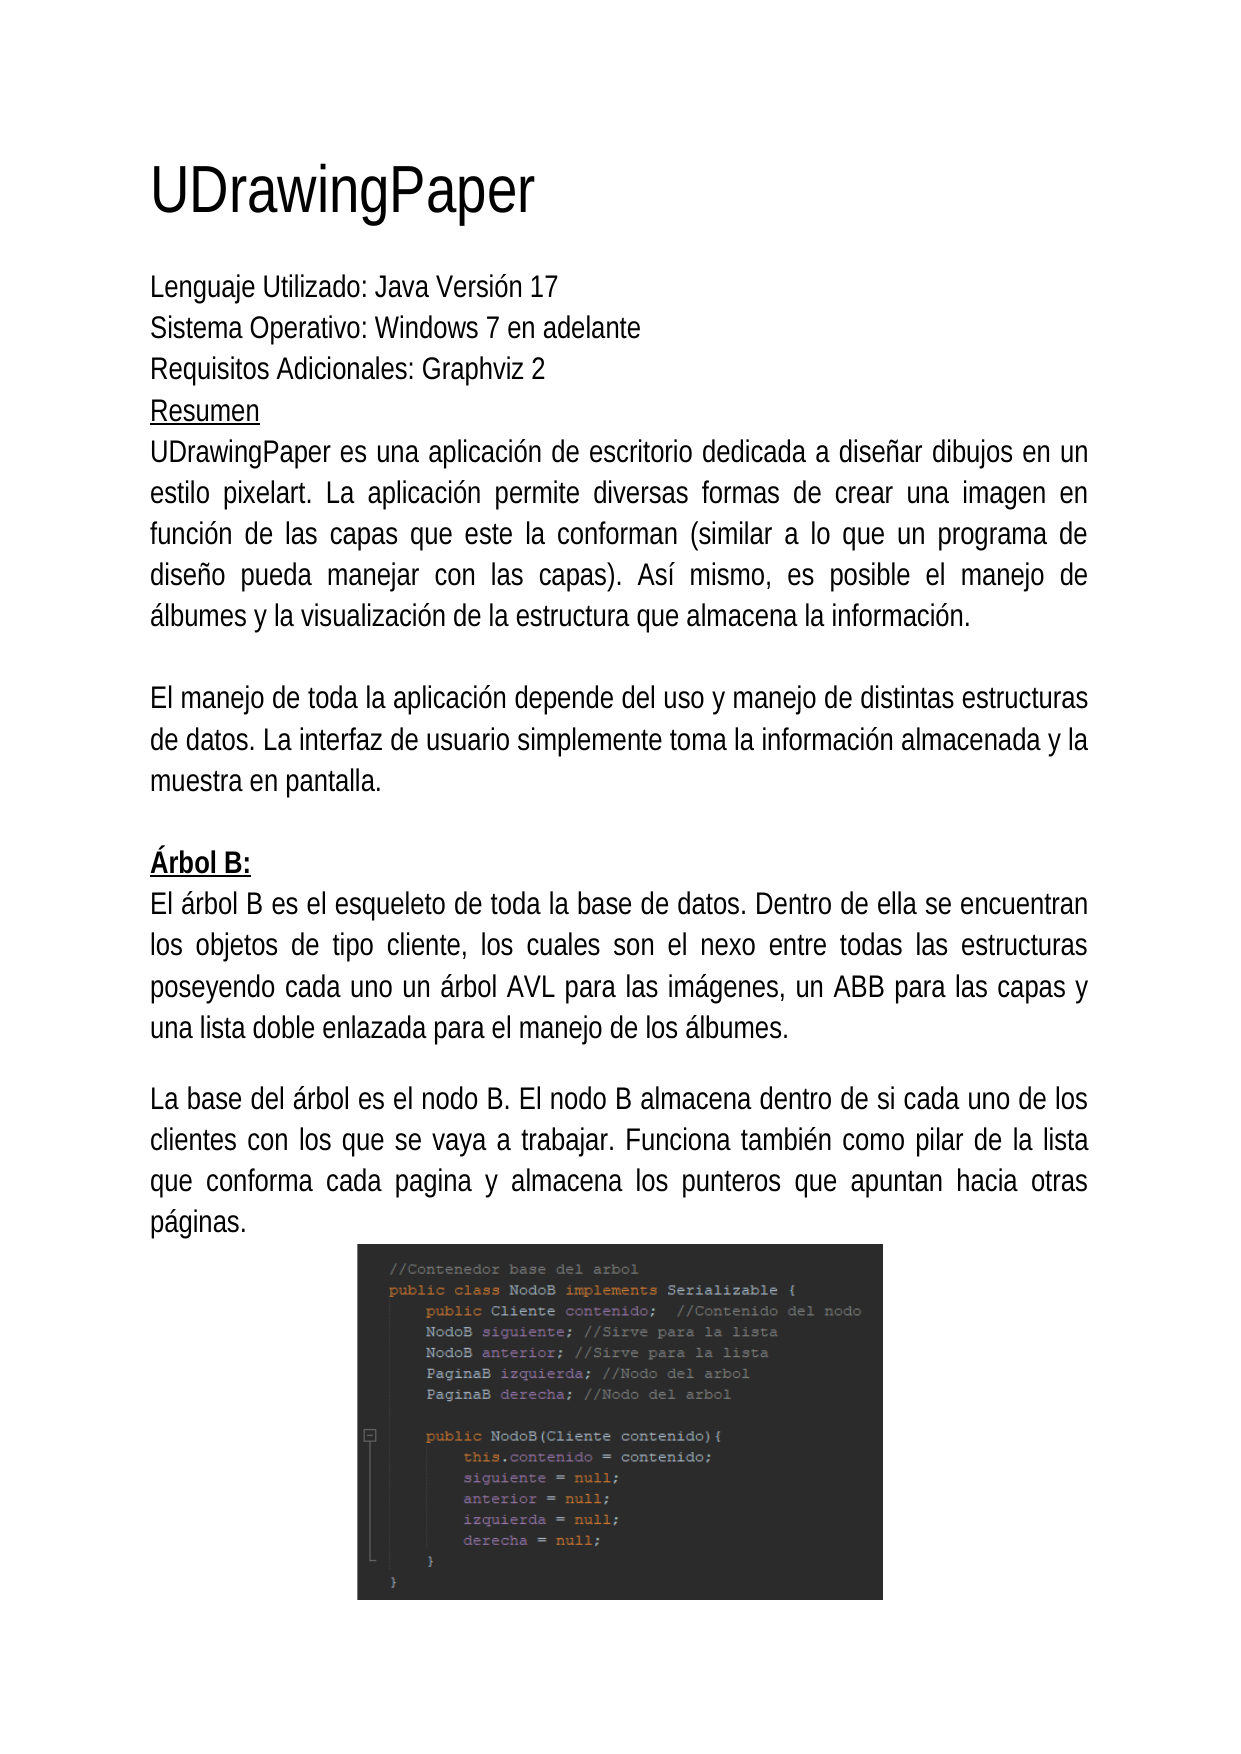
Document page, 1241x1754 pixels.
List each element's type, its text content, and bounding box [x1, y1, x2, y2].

text Sistema Operativo: Windows 7 en adelante [150, 309, 1090, 345]
text UDrawingPaper es una aplicación de escritorio dedicada a diseñar dibujos en un estilo pixelart. La aplicación permite diversas formas de crear una imagen en función de las capas que este la conforman (similar a lo que un programa de diseño pueda manejar con las capas). Así mismo, es posible el manejo de álbumes y la visualización de la estructura que almacena la información. [150, 433, 1090, 633]
picture [357, 1244, 883, 1600]
text La base del árbol es el nodo B. El nodo B almacena dentro de si cada uno de los clientes con los que se vaya a trabajar. Funciona también como pilar de la lista que conforma cada pagina y almacena los punteros que apuntan hacia otras páginas. [150, 1080, 1090, 1239]
text UDrawingPaper [150, 150, 1090, 227]
text Lenguaje Utilizado: Java Versión 17 [150, 268, 1090, 304]
text Resumen [150, 392, 1090, 427]
text El manejo de toda la aplicación depende del uso y manejo de distintas estructuras de datos. La interfaz de usuario simplemente toma la información almacenada y la muestra en pantalla. [150, 680, 1090, 798]
text Árbol B: [150, 844, 1090, 880]
text Requisitos Adicionales: Graphviz 2 [150, 351, 1090, 386]
text El árbol B es el esqueleto de toda la base de datos. Dentro de ella se encuentran los objetos de tipo cliente, los cuales son el nexo entre todas las estructuras poseyendo cada uno un árbol AVL para las imágenes, un ABB para las capas y una lista doble enlazada para el manejo de los álbumes. [150, 885, 1090, 1045]
